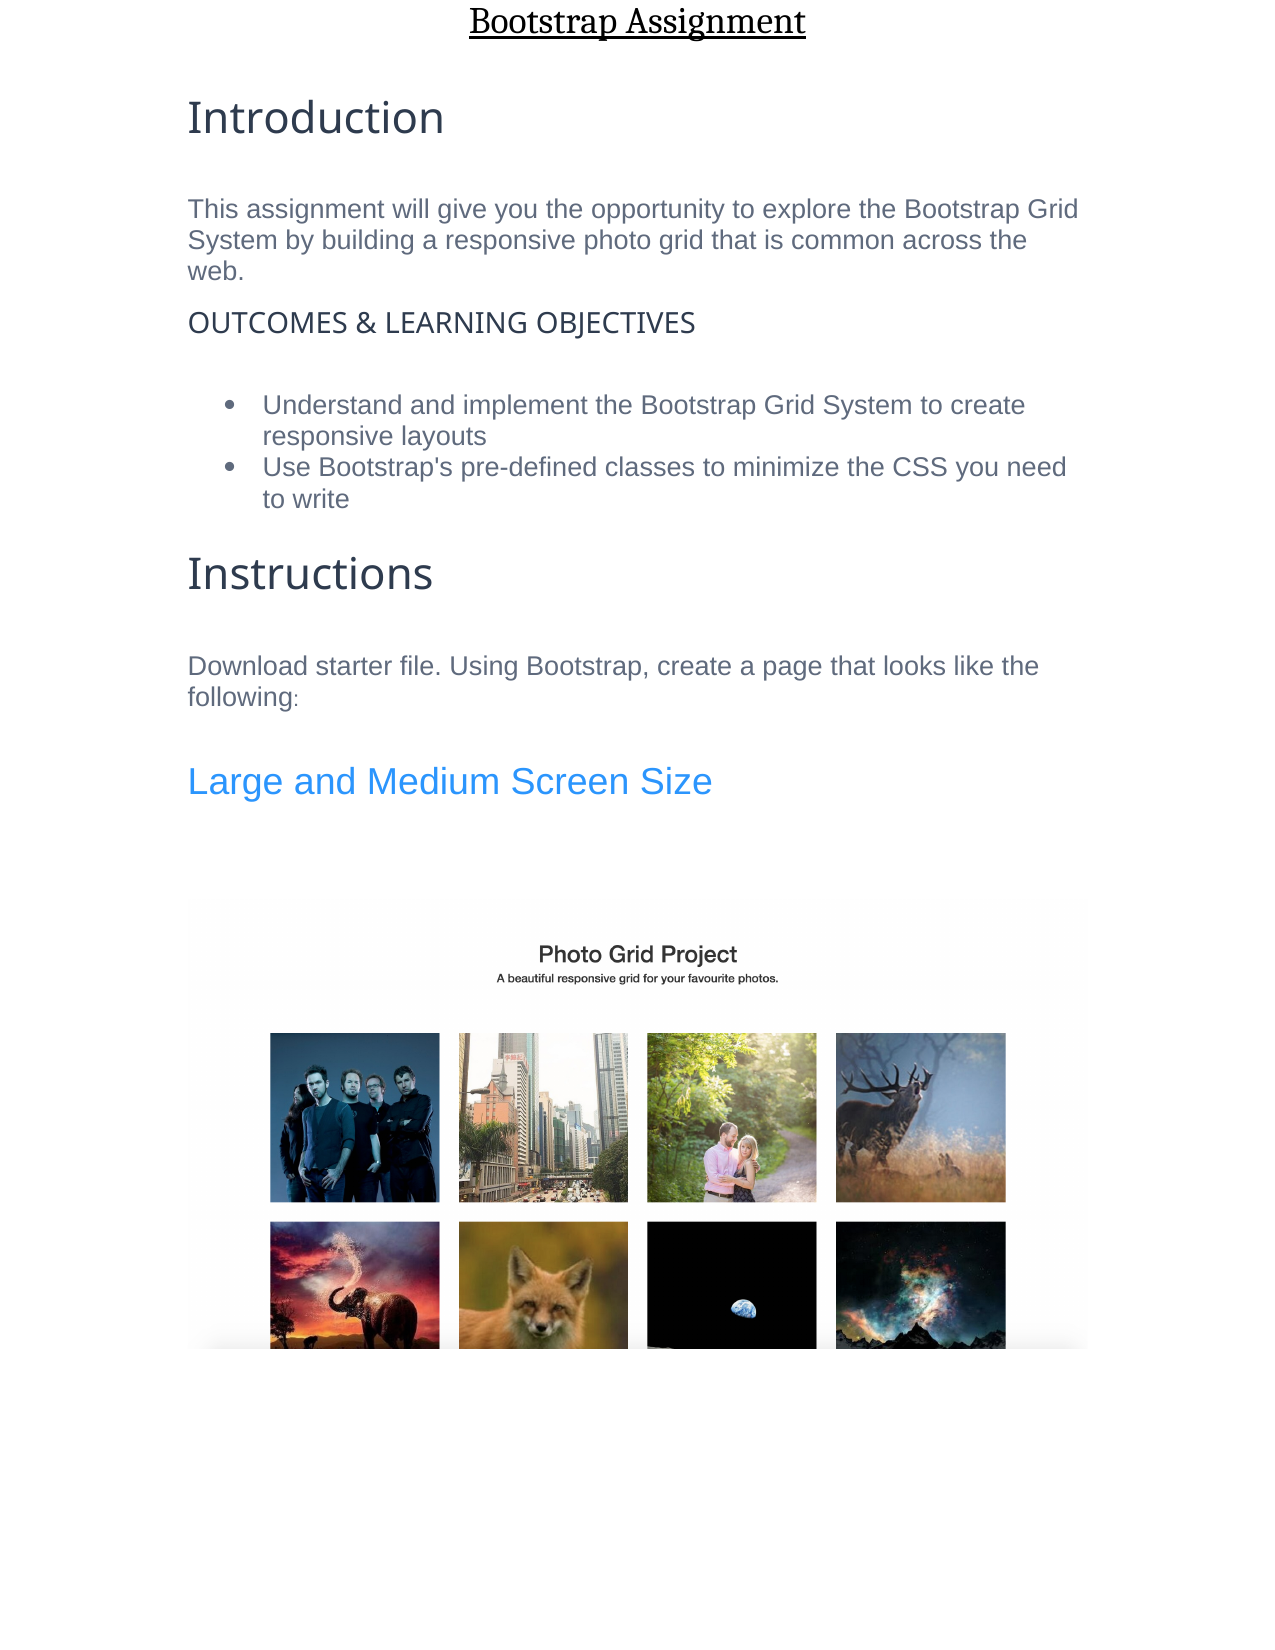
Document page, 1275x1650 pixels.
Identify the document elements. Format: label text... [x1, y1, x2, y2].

text OUTCOMES & LEARNING OBJECTIVES [187, 302, 1087, 342]
picture [187, 899, 1088, 1349]
text Download starter file. Using Bootstrap, create a page that looks like the following: [187, 649, 1087, 712]
text Instructions [187, 543, 1087, 603]
list Understand and implement the Bootstrap Grid System to create responsive layouts [225, 389, 1087, 451]
list Use Bootstrap's pre-defined classes to minimize the CSS you need to write [225, 451, 1087, 514]
subtitle Large and Medium Screen Size [187, 759, 1087, 802]
text Introduction [187, 86, 1087, 146]
text This assignment will give you the opportunity to explore the Bootstrap Grid System by building a responsive photo grid that is common across the web. [187, 193, 1087, 286]
text Bootstrap Assignment [0, 0, 1275, 43]
